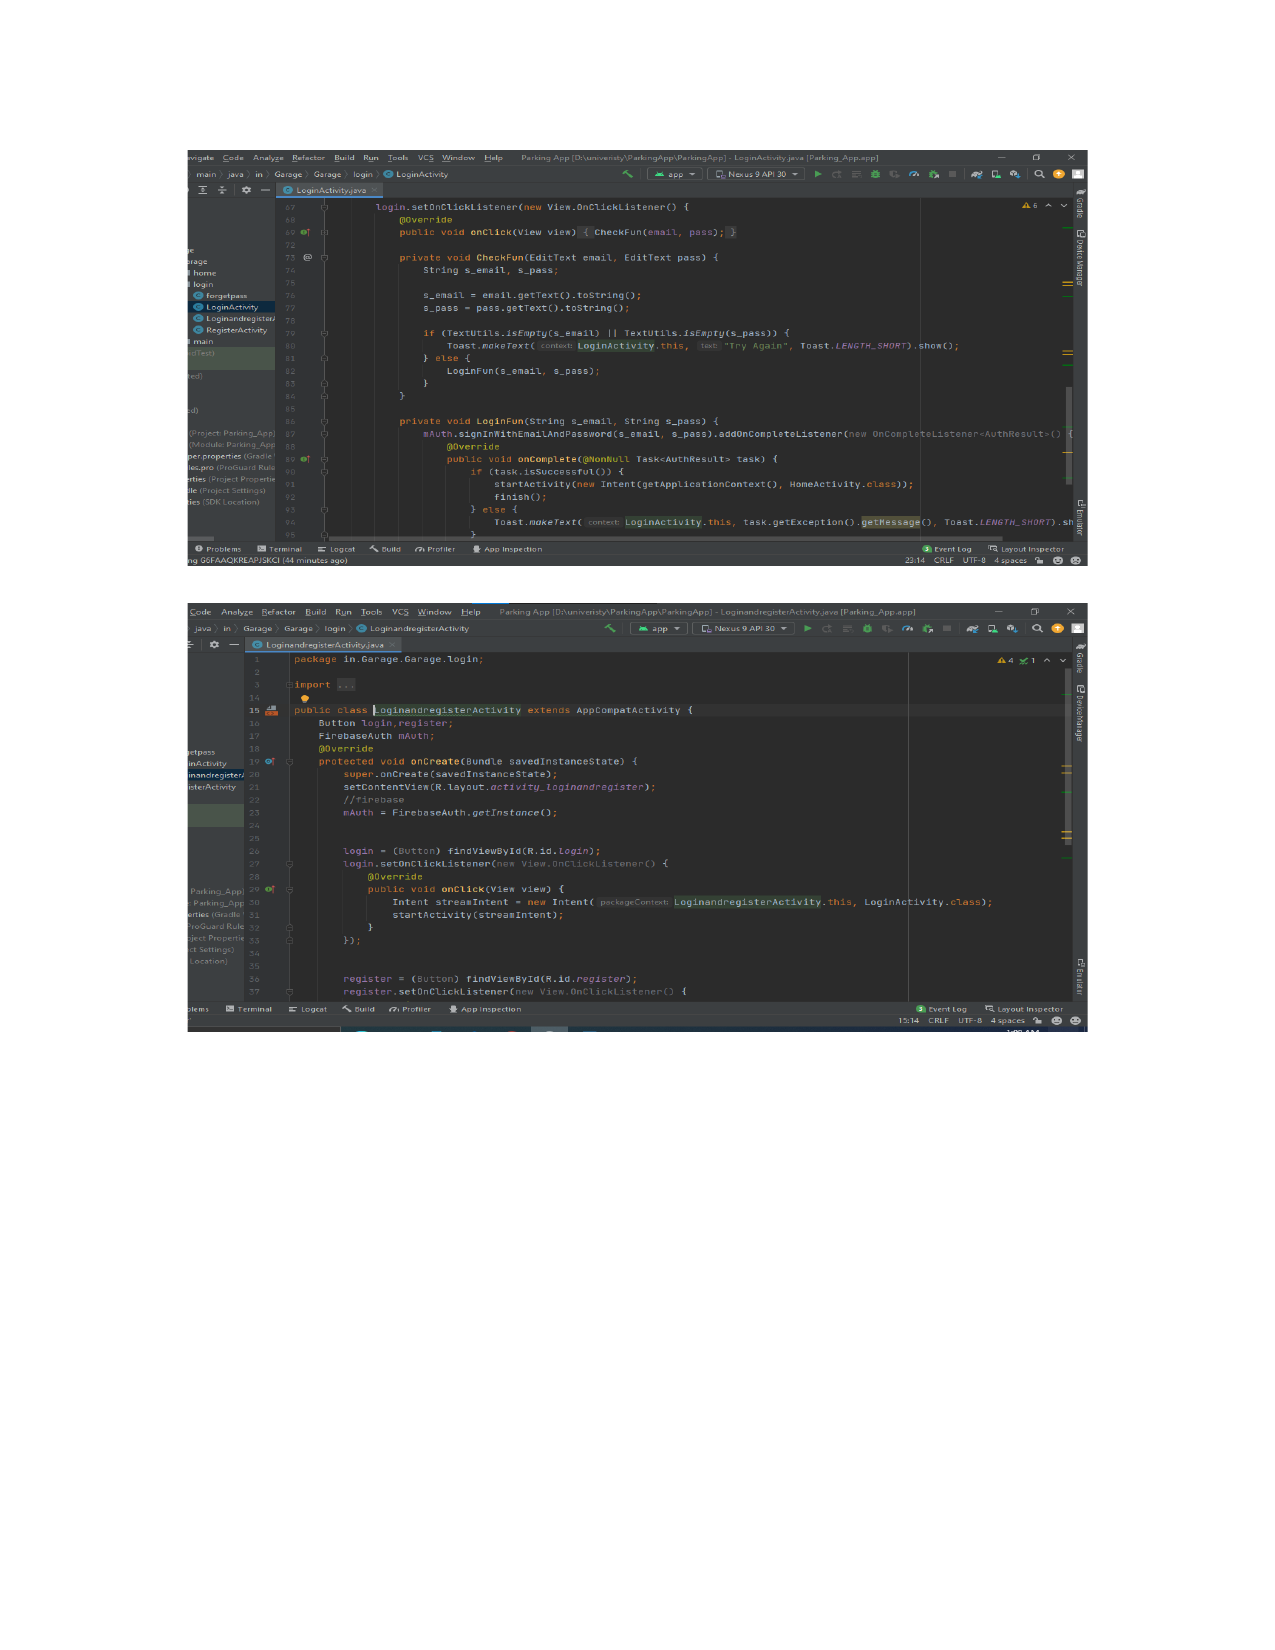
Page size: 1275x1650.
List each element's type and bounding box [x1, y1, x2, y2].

picture [187, 603, 1088, 1032]
picture [187, 150, 1088, 566]
